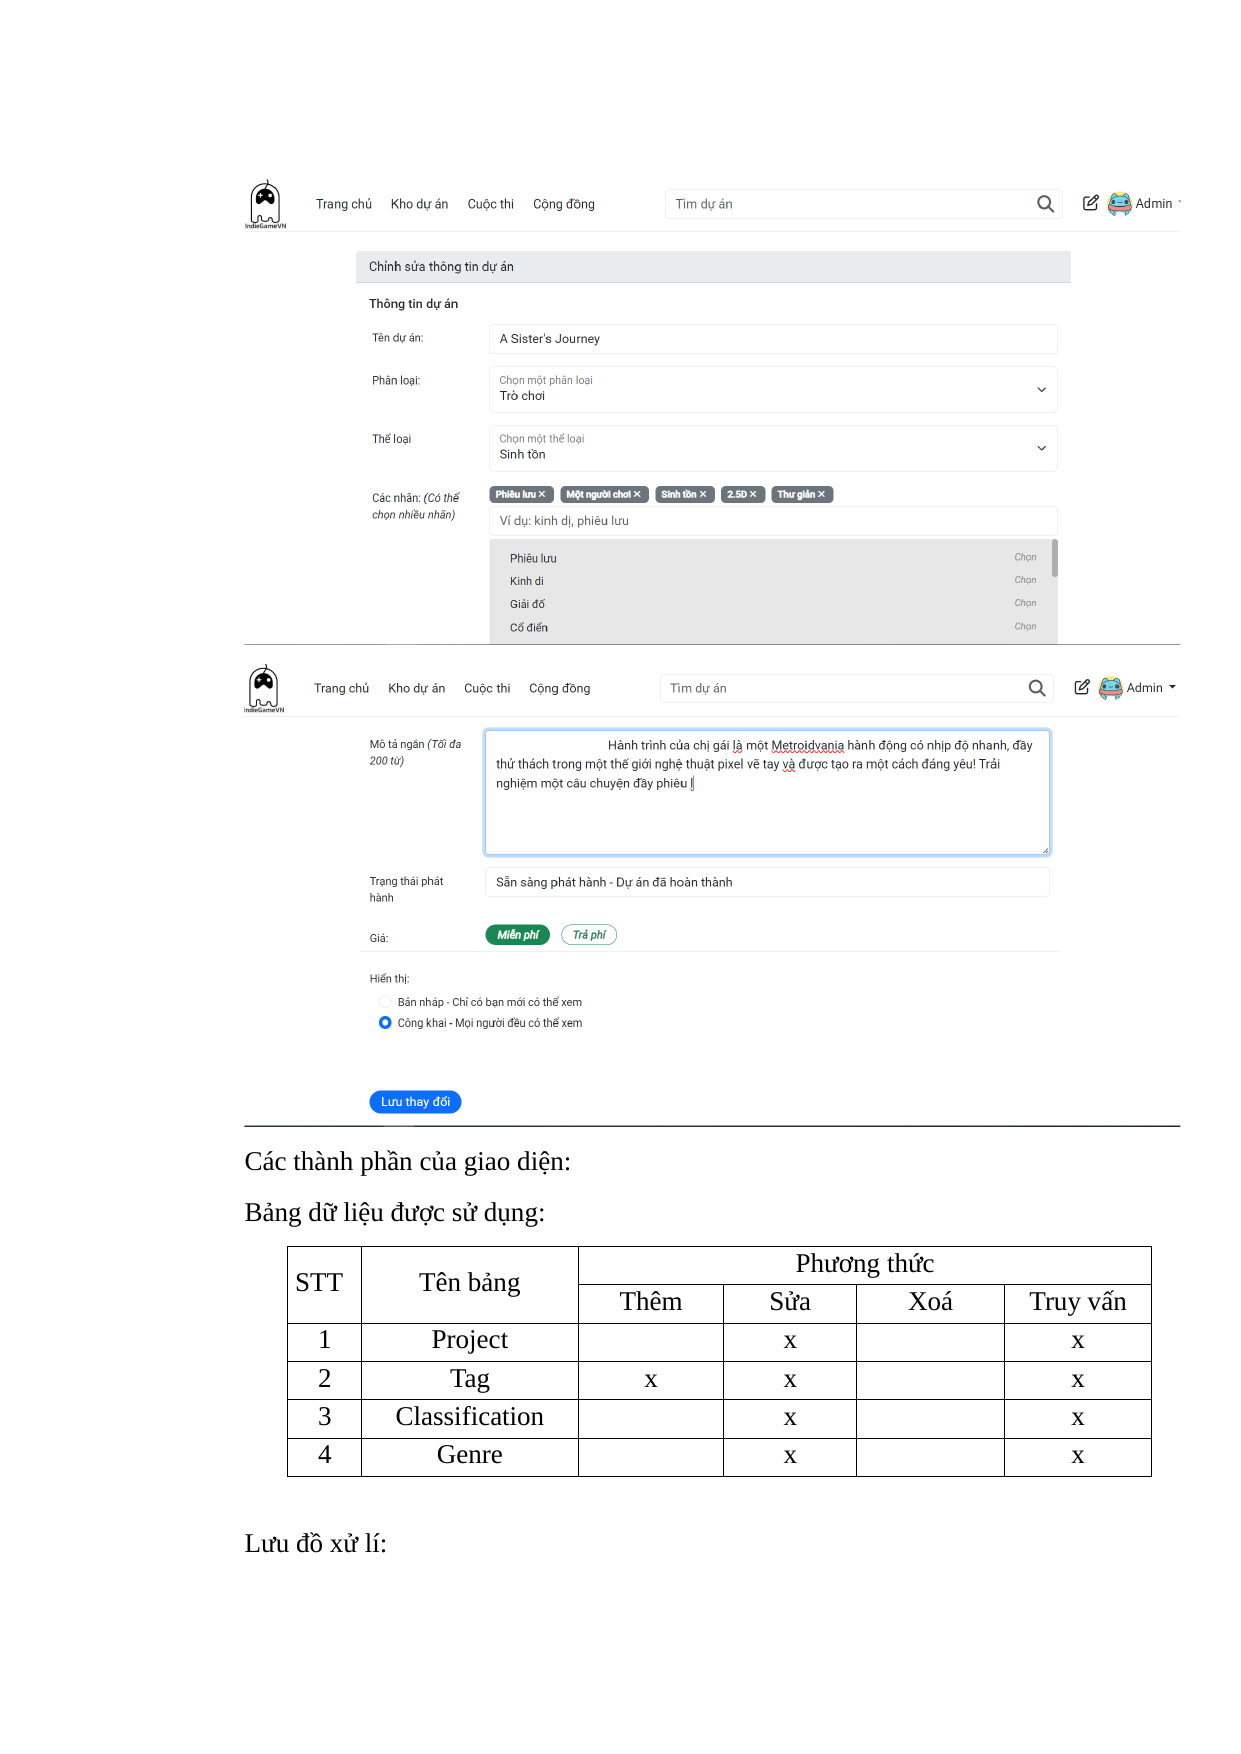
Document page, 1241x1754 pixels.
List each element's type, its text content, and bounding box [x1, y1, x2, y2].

table_header Tên bảng [362, 1247, 578, 1323]
picture [244, 663, 1181, 1127]
table_header Phương thức [579, 1247, 1151, 1284]
table_cell [579, 1324, 723, 1361]
table_header STT [288, 1247, 361, 1323]
table_cell [579, 1439, 723, 1476]
table_cell [857, 1439, 1004, 1476]
text Lưu đồ xử lí: [207, 1527, 1122, 1558]
table_cell Thêm [579, 1285, 723, 1323]
table_cell 4 [288, 1439, 361, 1476]
table_cell x [724, 1362, 856, 1399]
table_cell x [724, 1400, 856, 1438]
table_cell x [1005, 1362, 1151, 1399]
table_cell Xoá [857, 1285, 1004, 1323]
text Các thành phần của giao diện: [207, 1146, 1122, 1177]
text Bảng dữ liệu được sử dụng: [207, 1196, 1122, 1227]
table_cell x [1005, 1439, 1151, 1476]
table_cell Tag [362, 1362, 578, 1399]
table_cell [857, 1324, 1004, 1361]
table_cell x [724, 1439, 856, 1476]
table_cell Genre [362, 1439, 578, 1476]
table_cell Classification [362, 1400, 578, 1438]
table_cell [857, 1362, 1004, 1399]
table_cell 3 [288, 1400, 361, 1438]
table_cell x [724, 1324, 856, 1361]
table_cell [857, 1400, 1004, 1438]
table_cell 2 [288, 1362, 361, 1399]
table_cell Project [362, 1324, 578, 1361]
table_cell 1 [288, 1324, 361, 1361]
table_cell x [579, 1362, 723, 1399]
table_cell [579, 1400, 723, 1438]
table_cell Truy vấn [1005, 1285, 1151, 1323]
table_cell x [1005, 1400, 1151, 1438]
picture [244, 177, 1181, 645]
table_cell Sửa [724, 1285, 856, 1323]
table_cell x [1005, 1324, 1151, 1361]
